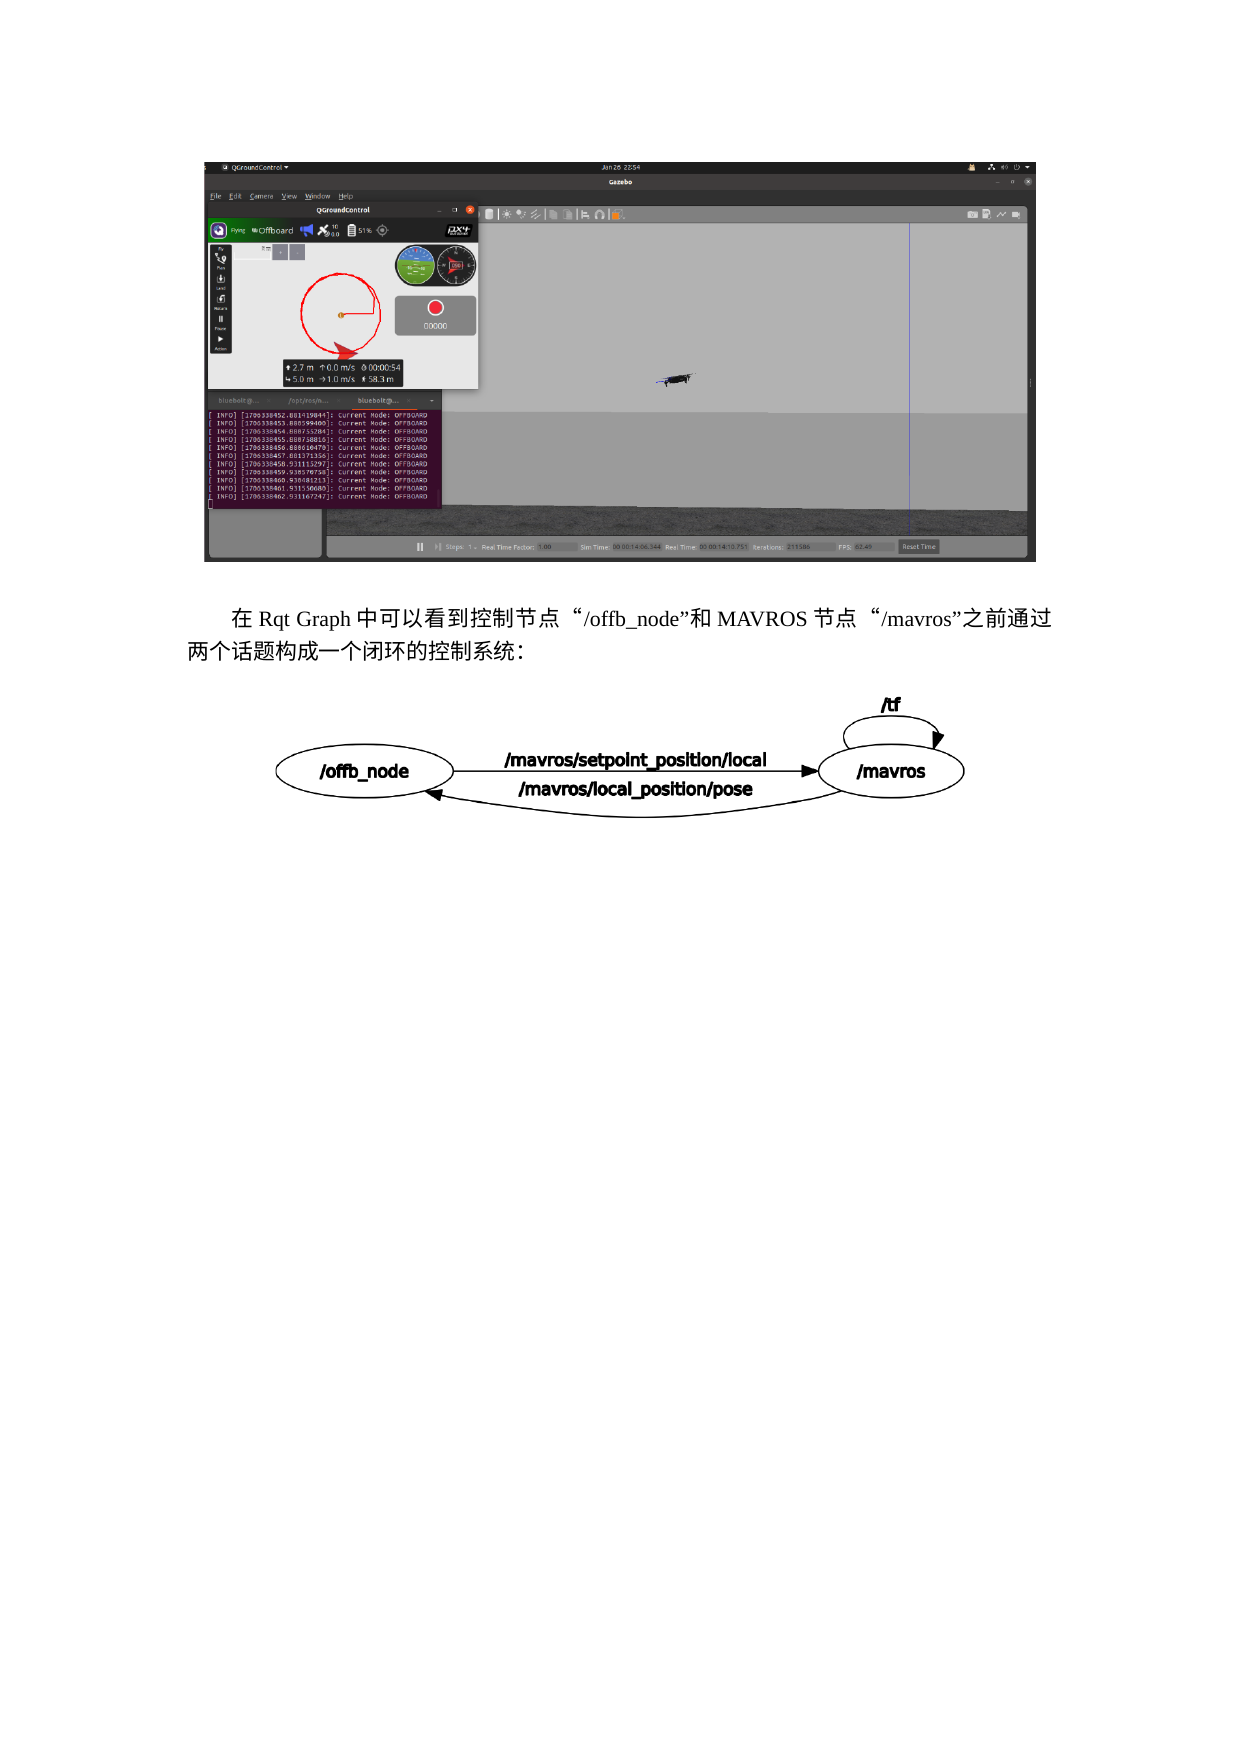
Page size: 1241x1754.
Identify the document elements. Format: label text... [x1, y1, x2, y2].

picture [204, 162, 1036, 562]
picture [275, 682, 965, 850]
text 在Rqt Graph中可以看到控制节点“/offb_node”和MAVROS节点“/mavros”之前通过两个话题构成一个闭环的控制系统： [187, 601, 1053, 666]
